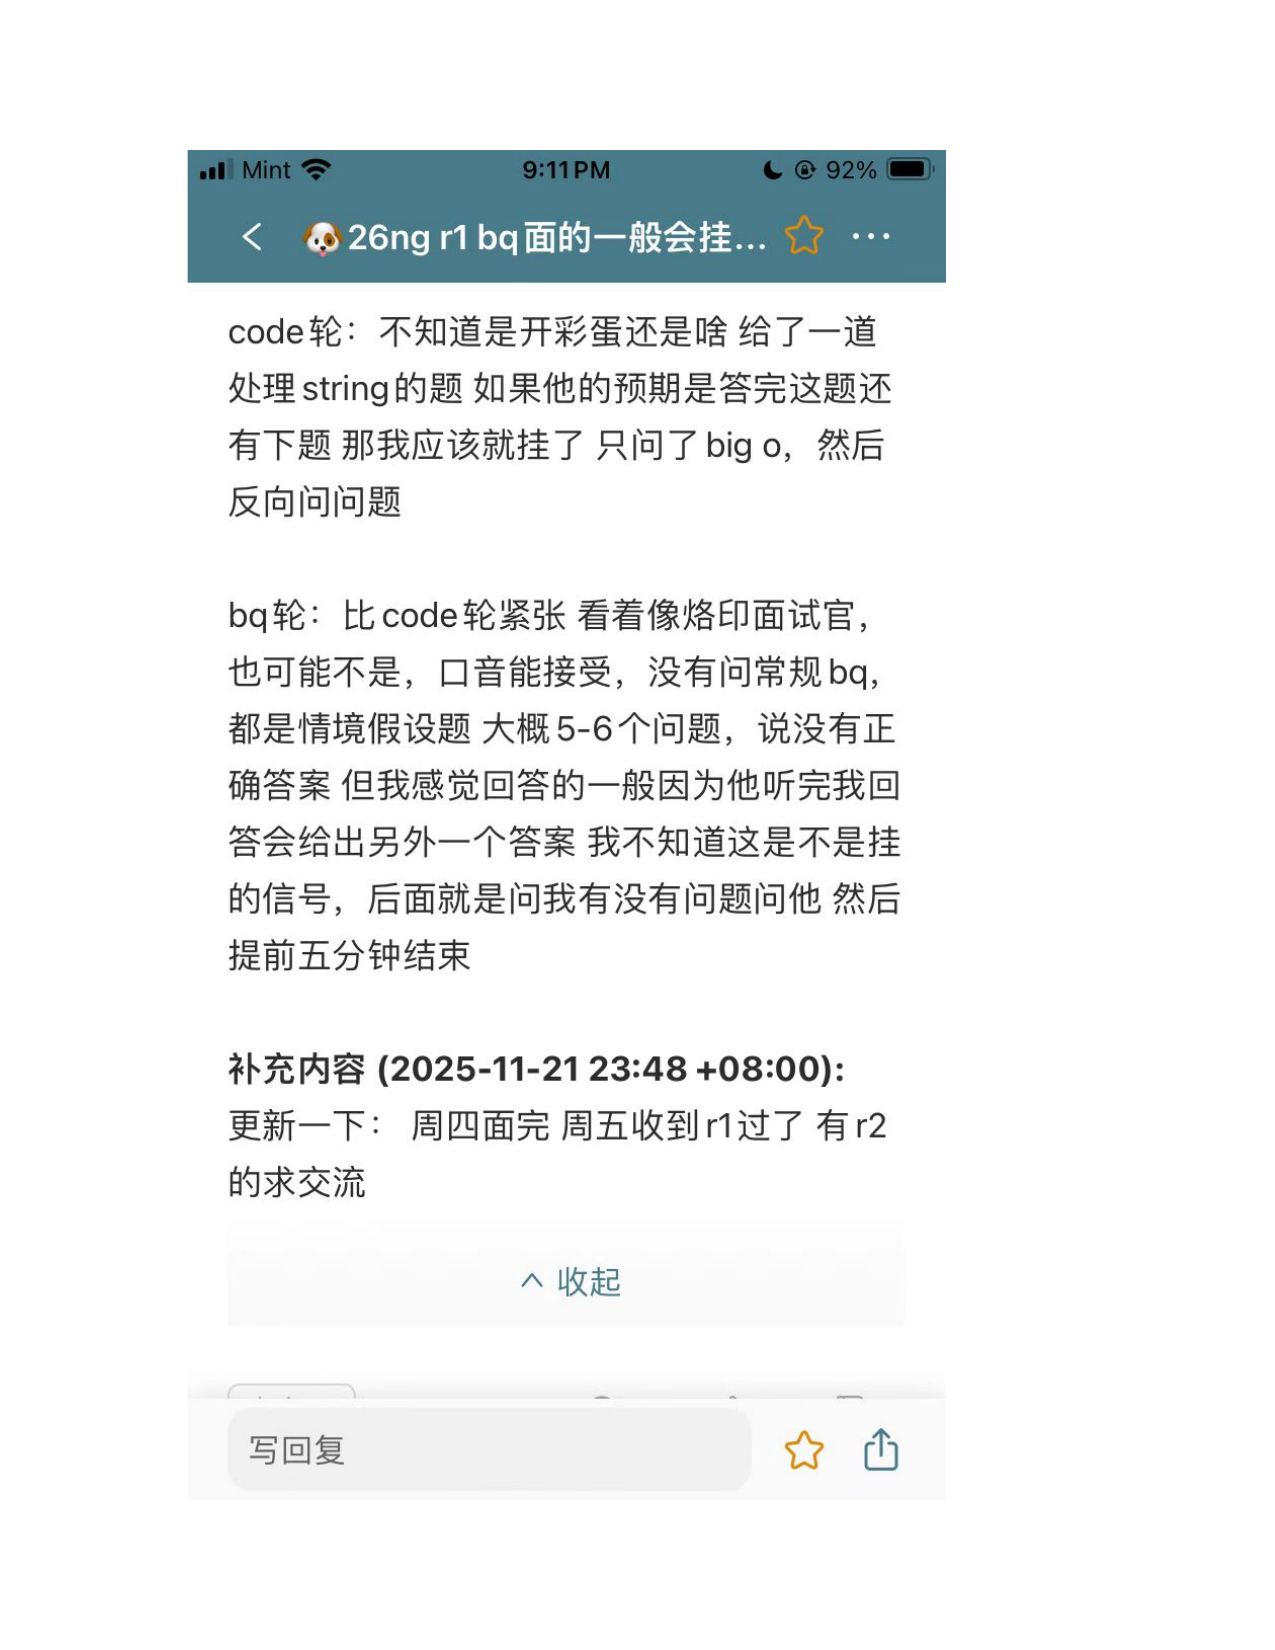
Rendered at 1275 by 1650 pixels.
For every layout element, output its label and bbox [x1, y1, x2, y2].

picture [187, 150, 946, 1500]
